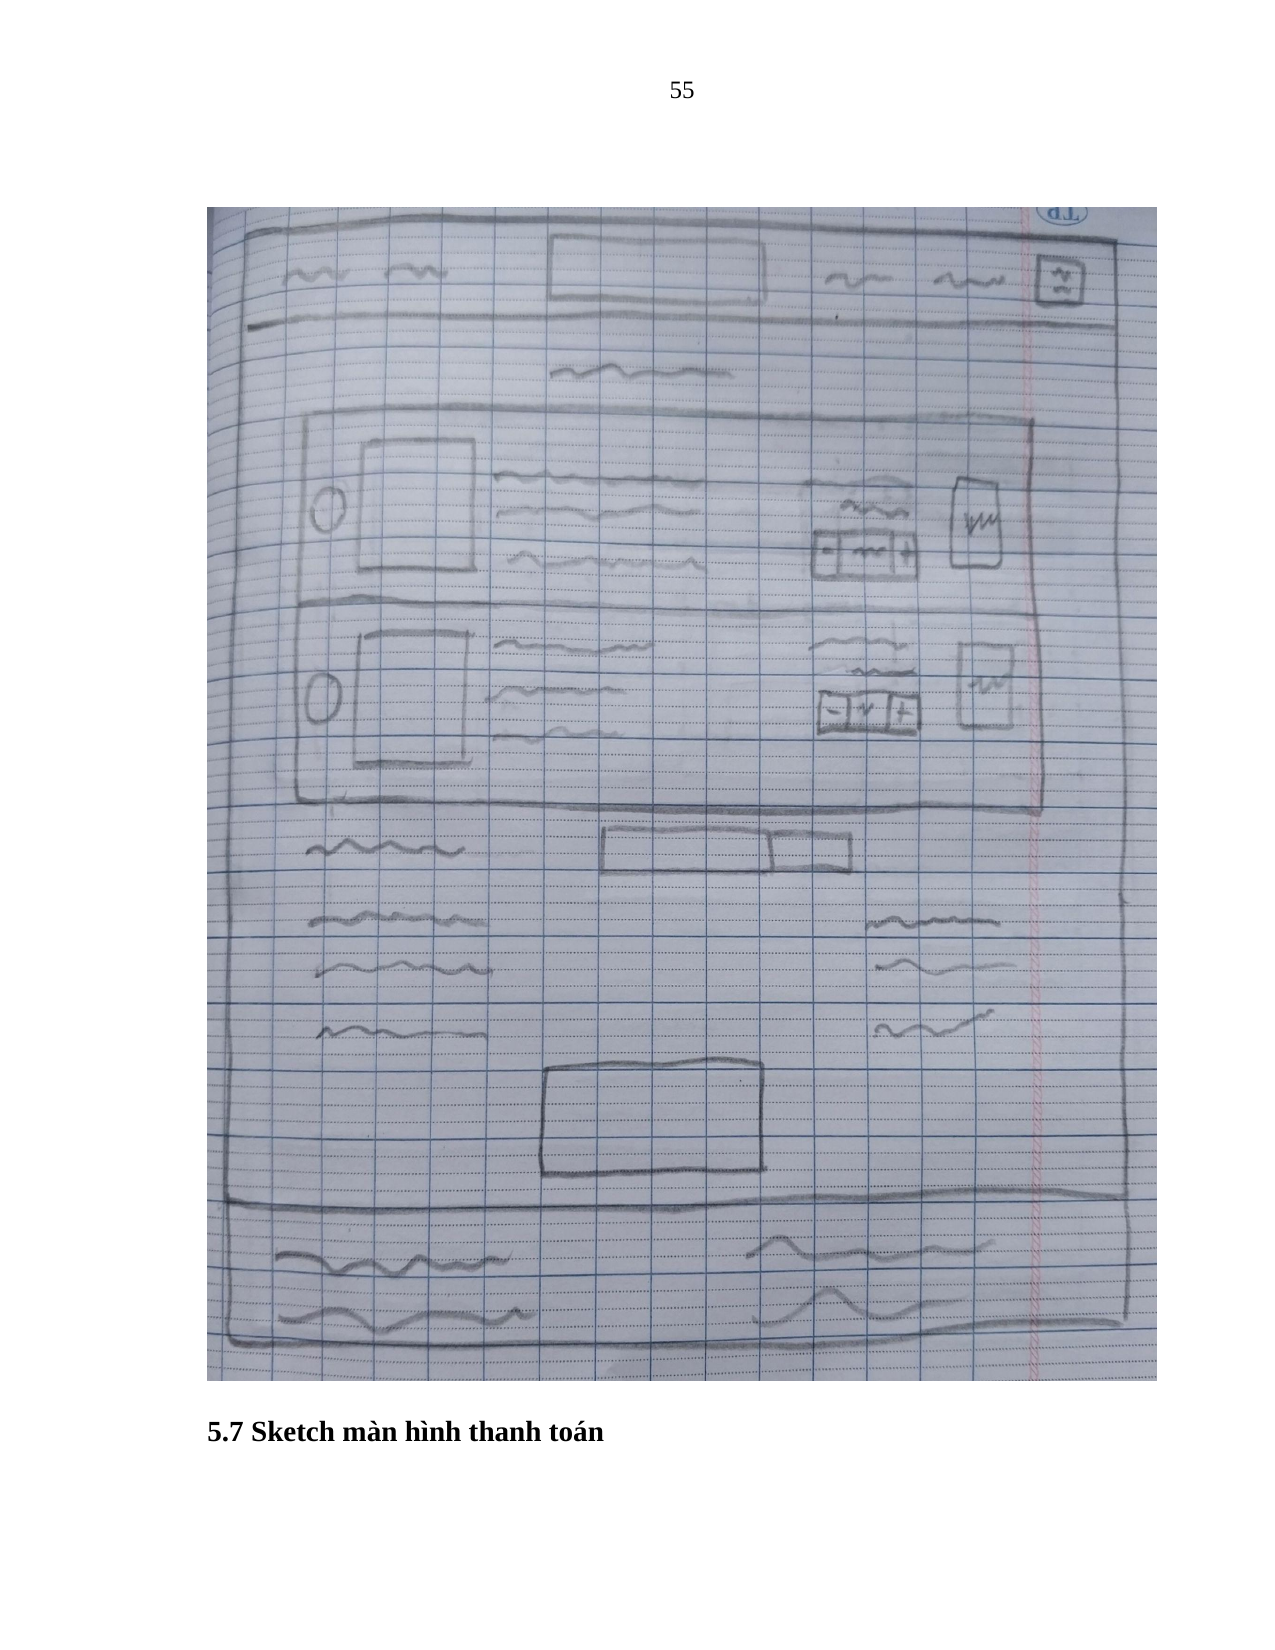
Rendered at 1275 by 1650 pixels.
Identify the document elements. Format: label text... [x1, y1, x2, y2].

text 5.7 Sketch màn hình thanh toán [207, 1414, 1156, 1447]
picture [207, 207, 1157, 1381]
